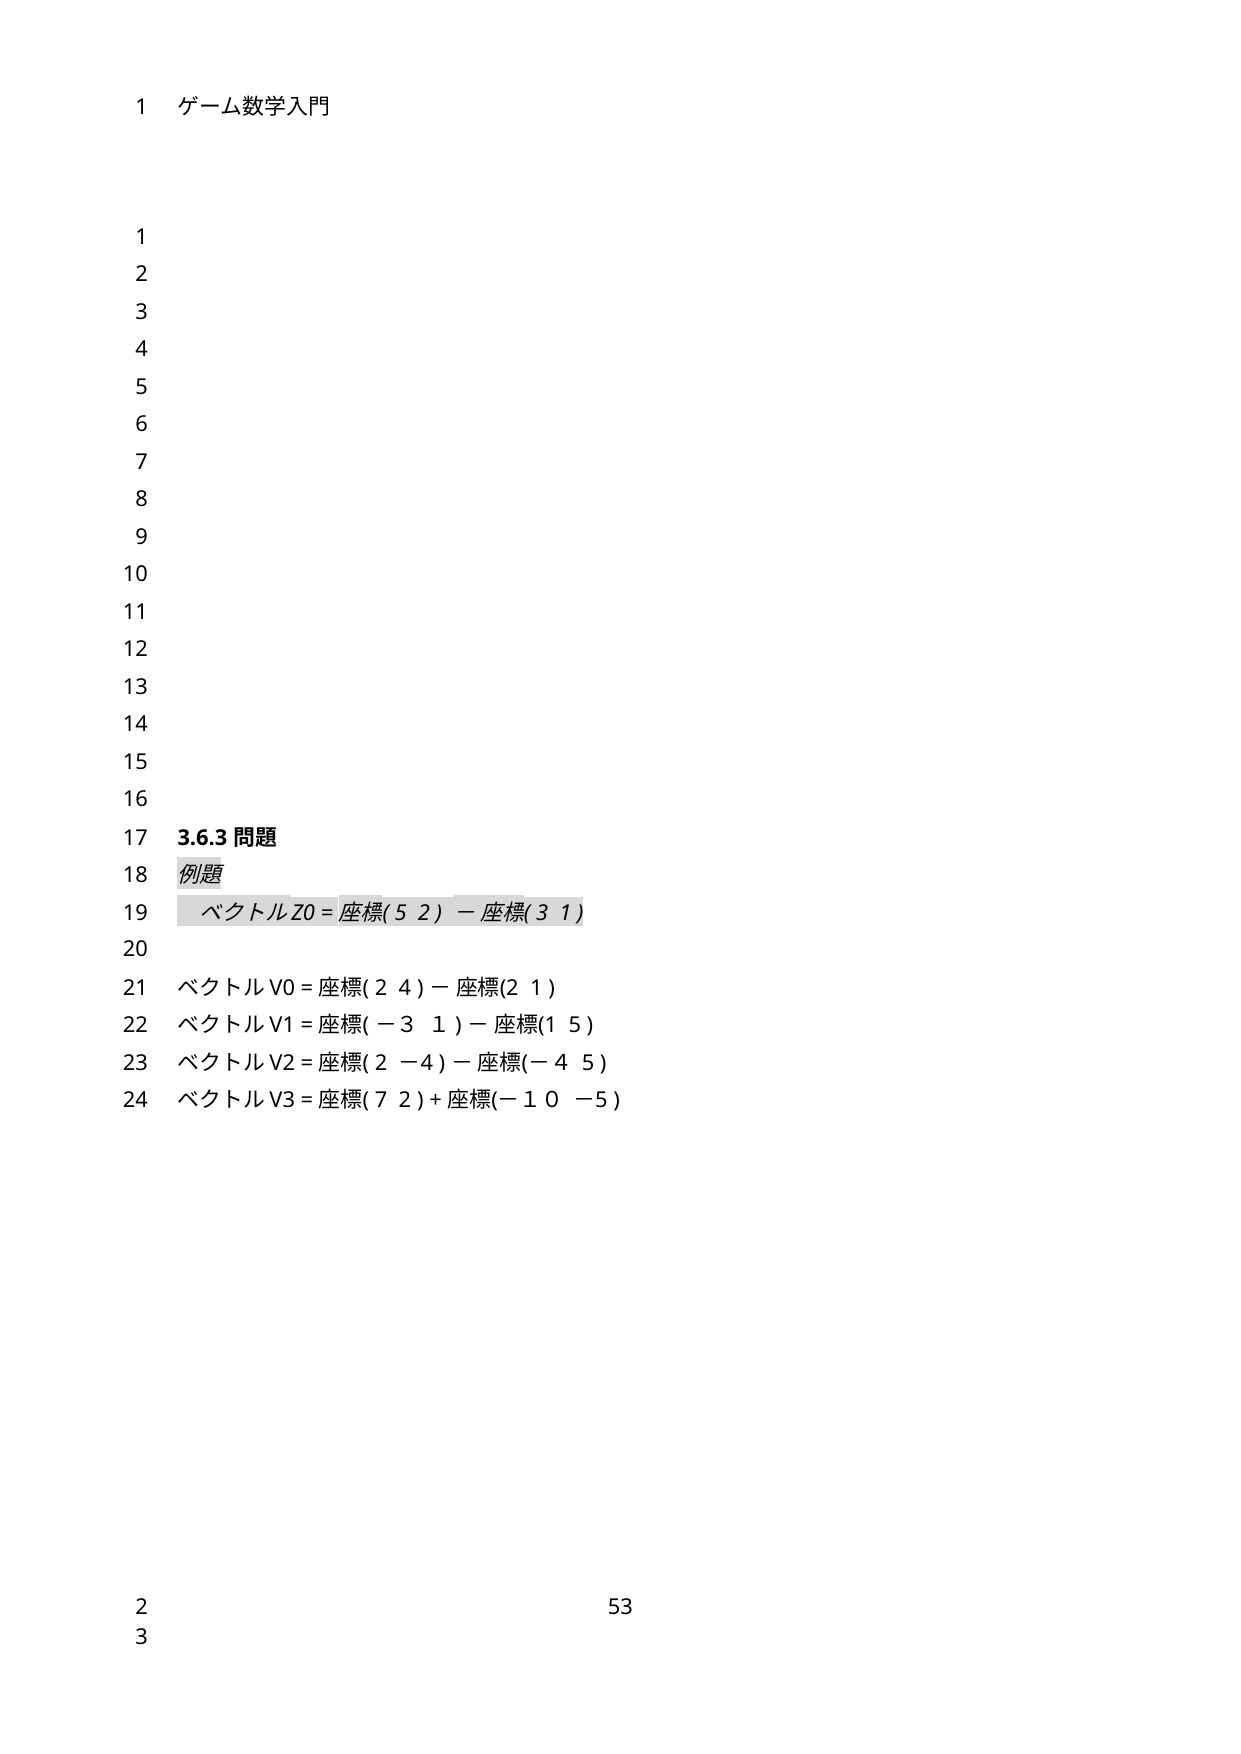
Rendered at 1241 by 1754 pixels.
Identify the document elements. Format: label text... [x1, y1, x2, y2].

text ベクトルV0 = 座標( 2 4 ) － 座標(2 1 ) [177, 967, 1063, 1004]
text ベクトルV1 = 座標( －３ １ ) － 座標(1 5 ) [177, 1004, 1063, 1042]
text ベクトルV3 = 座標( 7 2 ) + 座標(－１０ －5 ) [177, 1079, 1063, 1117]
text ベクトルV2 = 座標( 2 －4 ) － 座標(－４ 5 ) [177, 1042, 1063, 1079]
text ベクトルZ0 = 座標( 5 2 ) － 座標( 3 1 ) [177, 892, 1063, 929]
subtitle 3.6.3 問題 [177, 817, 1063, 854]
text 例題 [177, 854, 1063, 892]
